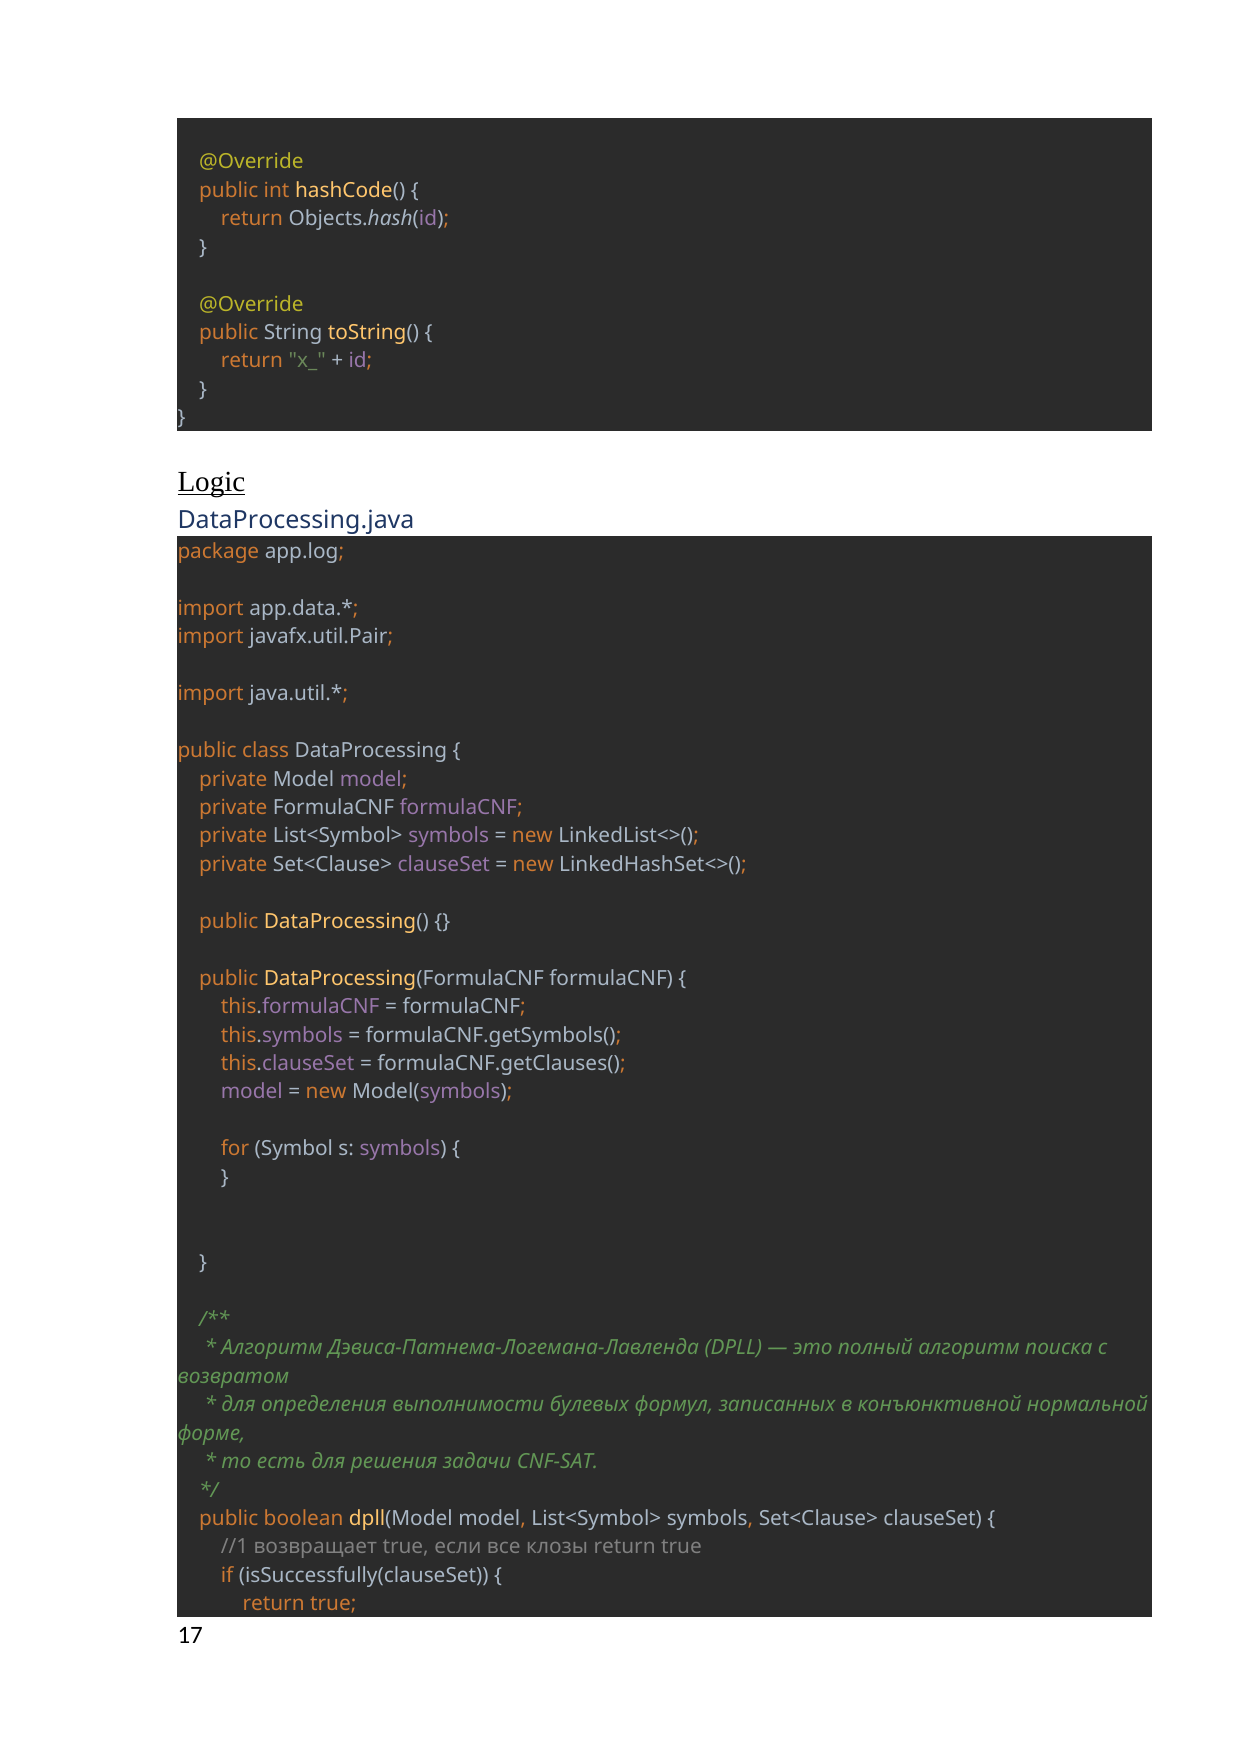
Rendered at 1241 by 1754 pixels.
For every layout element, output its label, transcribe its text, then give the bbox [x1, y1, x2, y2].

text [177, 118, 1152, 431]
subtitle DataProcessing.java [177, 502, 1152, 536]
text Logic [177, 464, 1152, 498]
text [177, 536, 1152, 1617]
